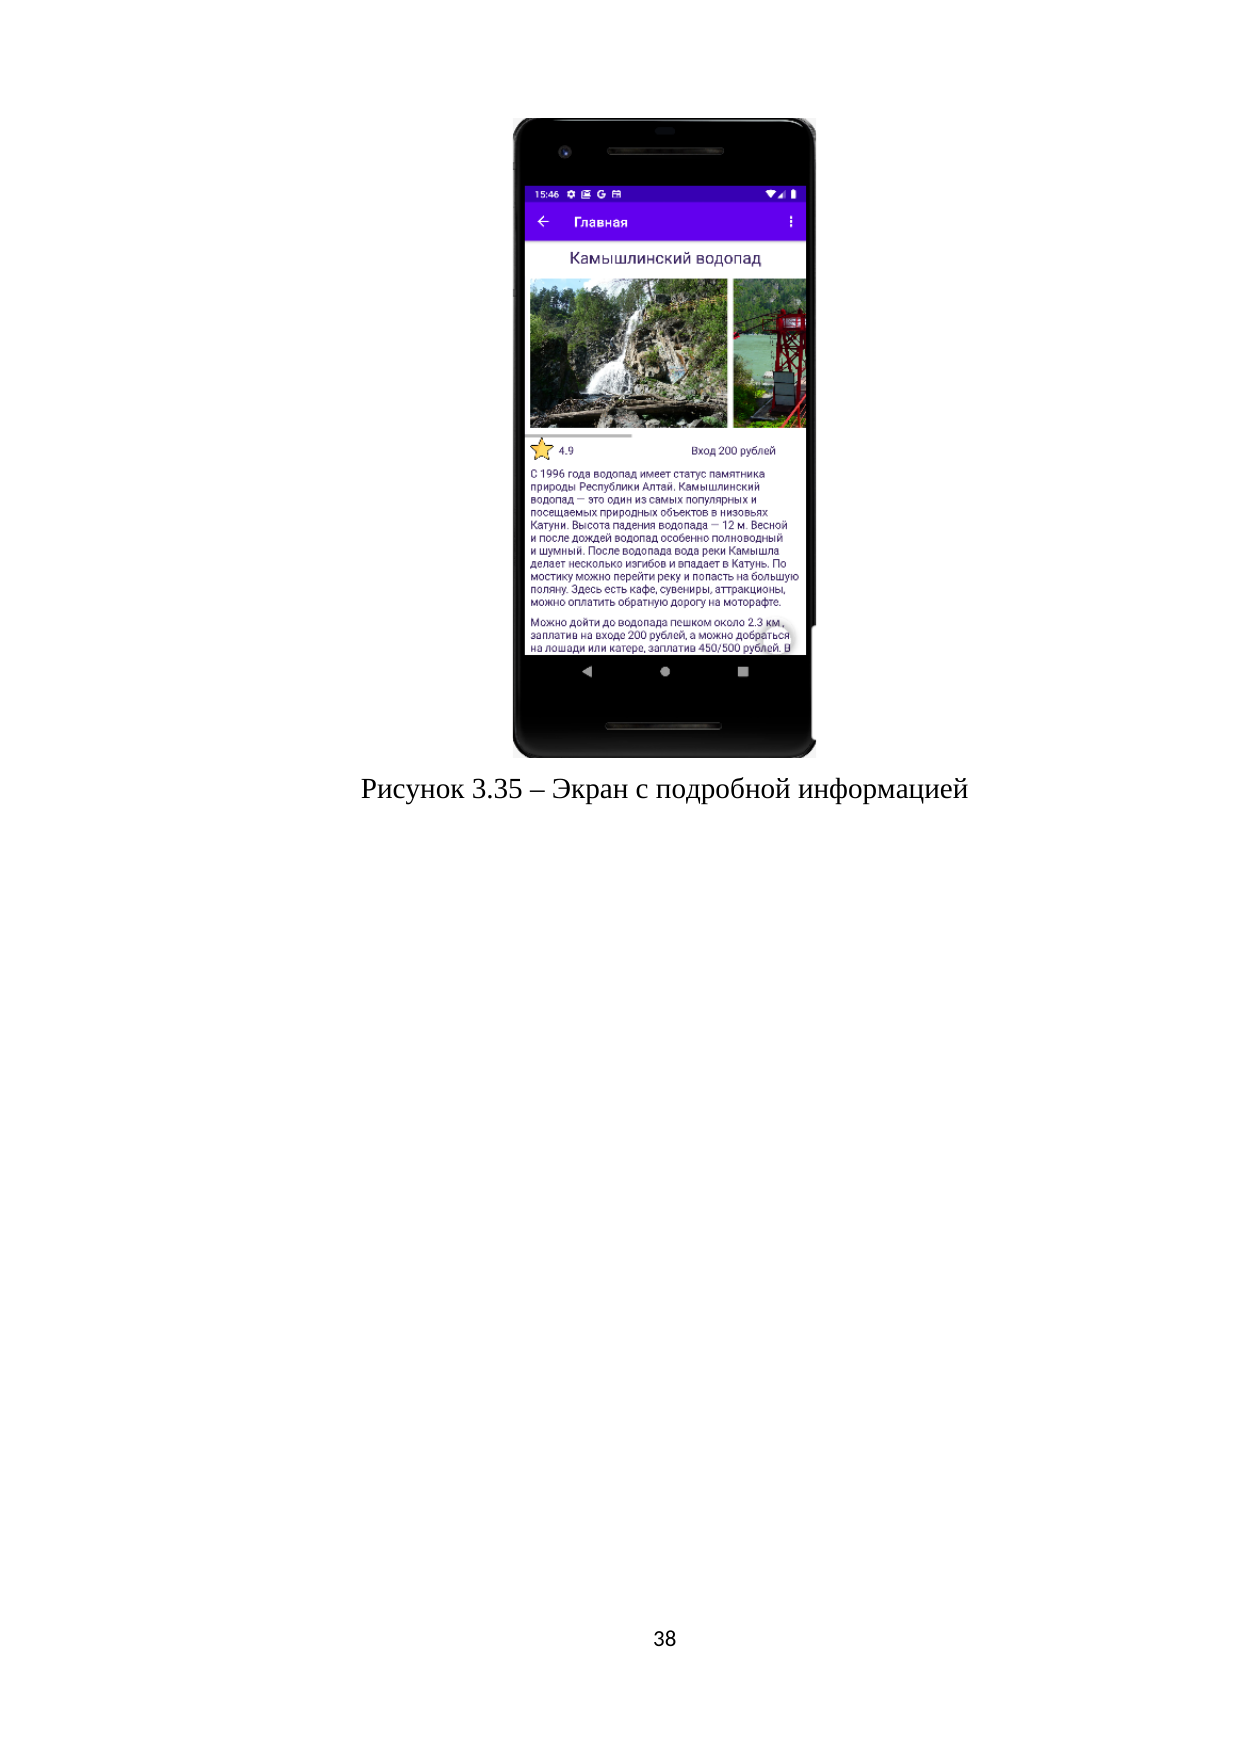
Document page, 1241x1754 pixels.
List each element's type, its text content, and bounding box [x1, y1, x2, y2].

text Рисунок 3.35 – Экран с подробной информацией [177, 771, 1152, 804]
picture [512, 118, 817, 758]
